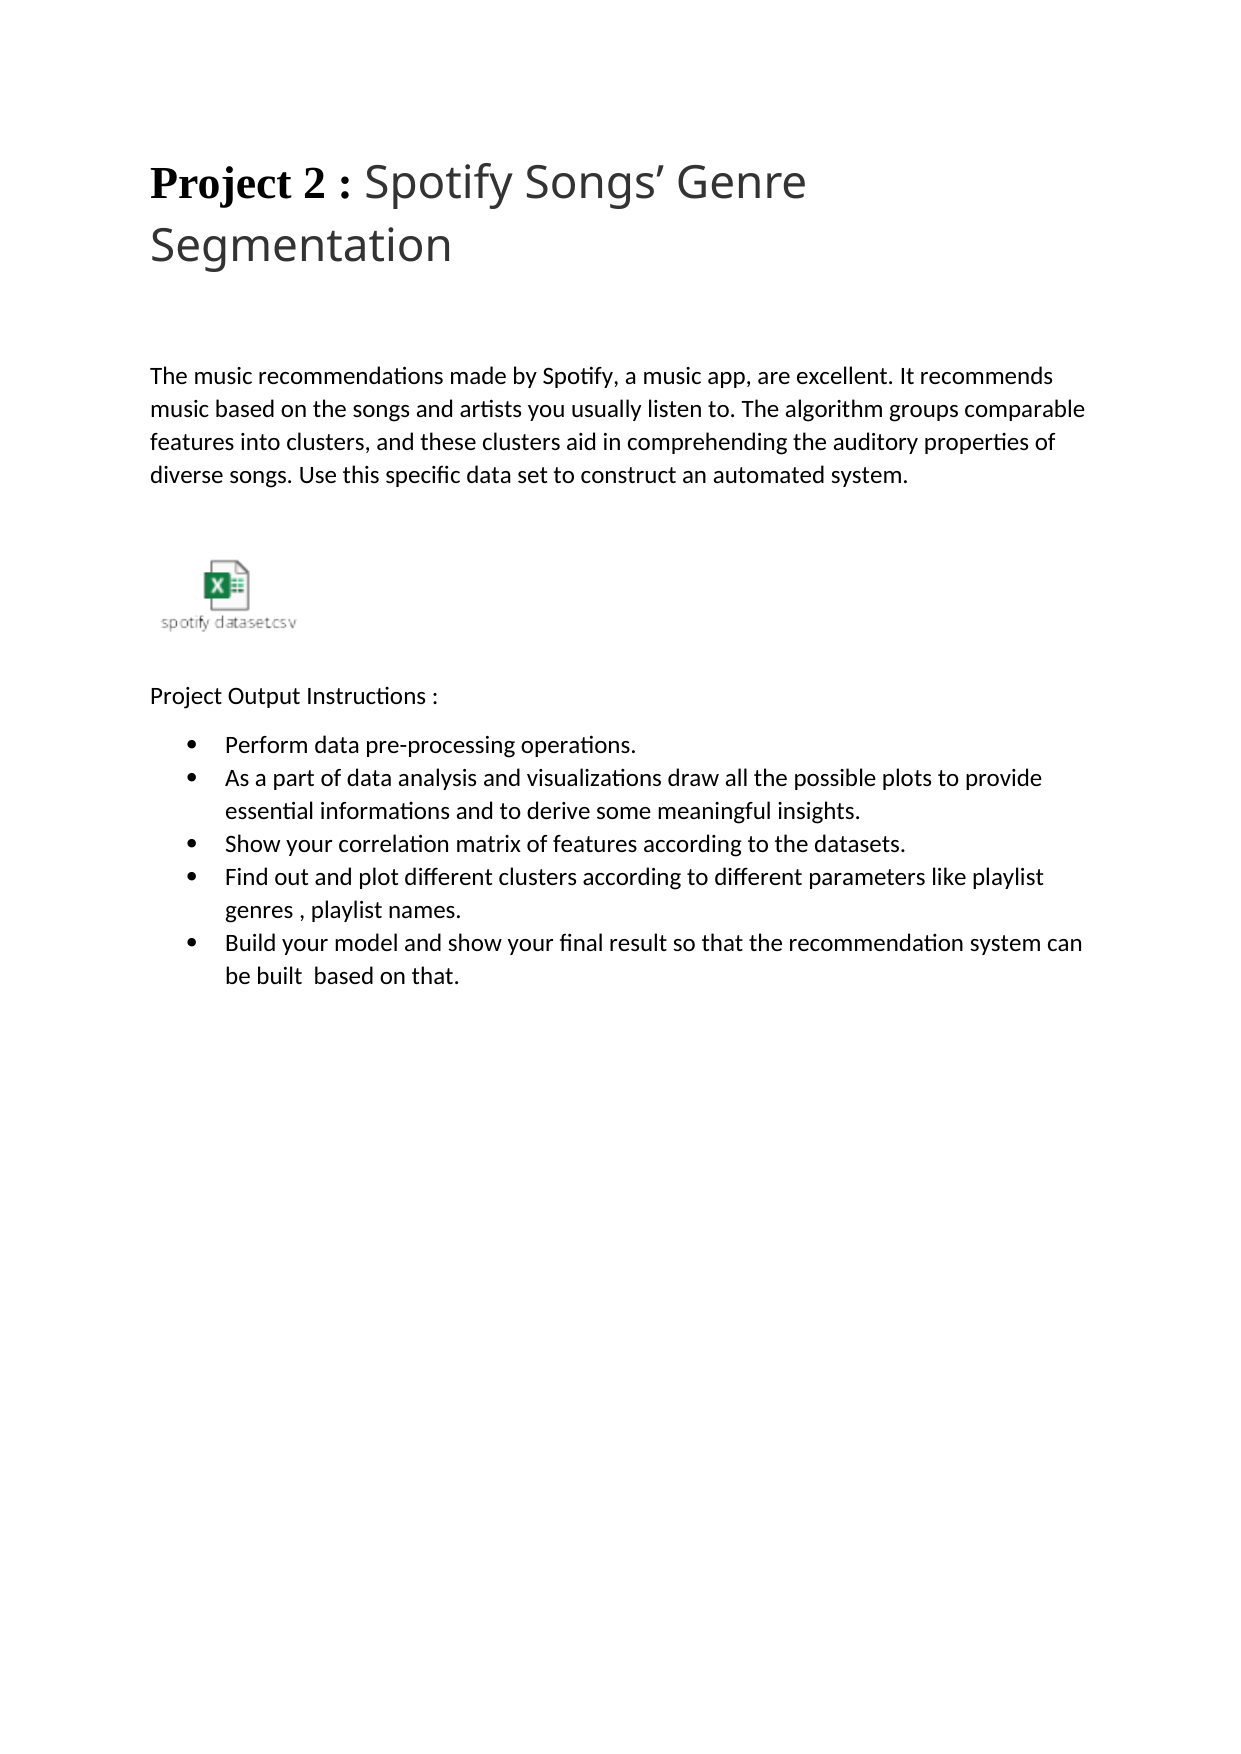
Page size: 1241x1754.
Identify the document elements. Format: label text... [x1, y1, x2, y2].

list Build your model and show your final result so that the recommendation system can be built based on that. [187, 927, 1090, 991]
list As a part of data analysis and visualizations draw all the possible plots to provide essential informations and to derive some meaningful insights. [187, 762, 1090, 826]
list Perform data pre-processing operations. [187, 729, 1090, 760]
list Find out and plot different clusters according to different parameters like playlist genres , playlist names. [187, 861, 1090, 925]
list Show your correlation matrix of features according to the datasets. [187, 828, 1090, 859]
subtitle Project 2 : Spotify Songs’ Genre Segmentation [150, 150, 1065, 275]
text The music recommendations made by Spotify, a music app, are excellent. It recommends music based on the songs and artists you usually listen to. The algorithm groups comparable features into clusters, and these clusters aid in comprehending the auditory properties of diverse songs. Use this specific data set to construct an automated system. [150, 361, 1090, 490]
text Project Output Instructions : [150, 680, 1090, 711]
